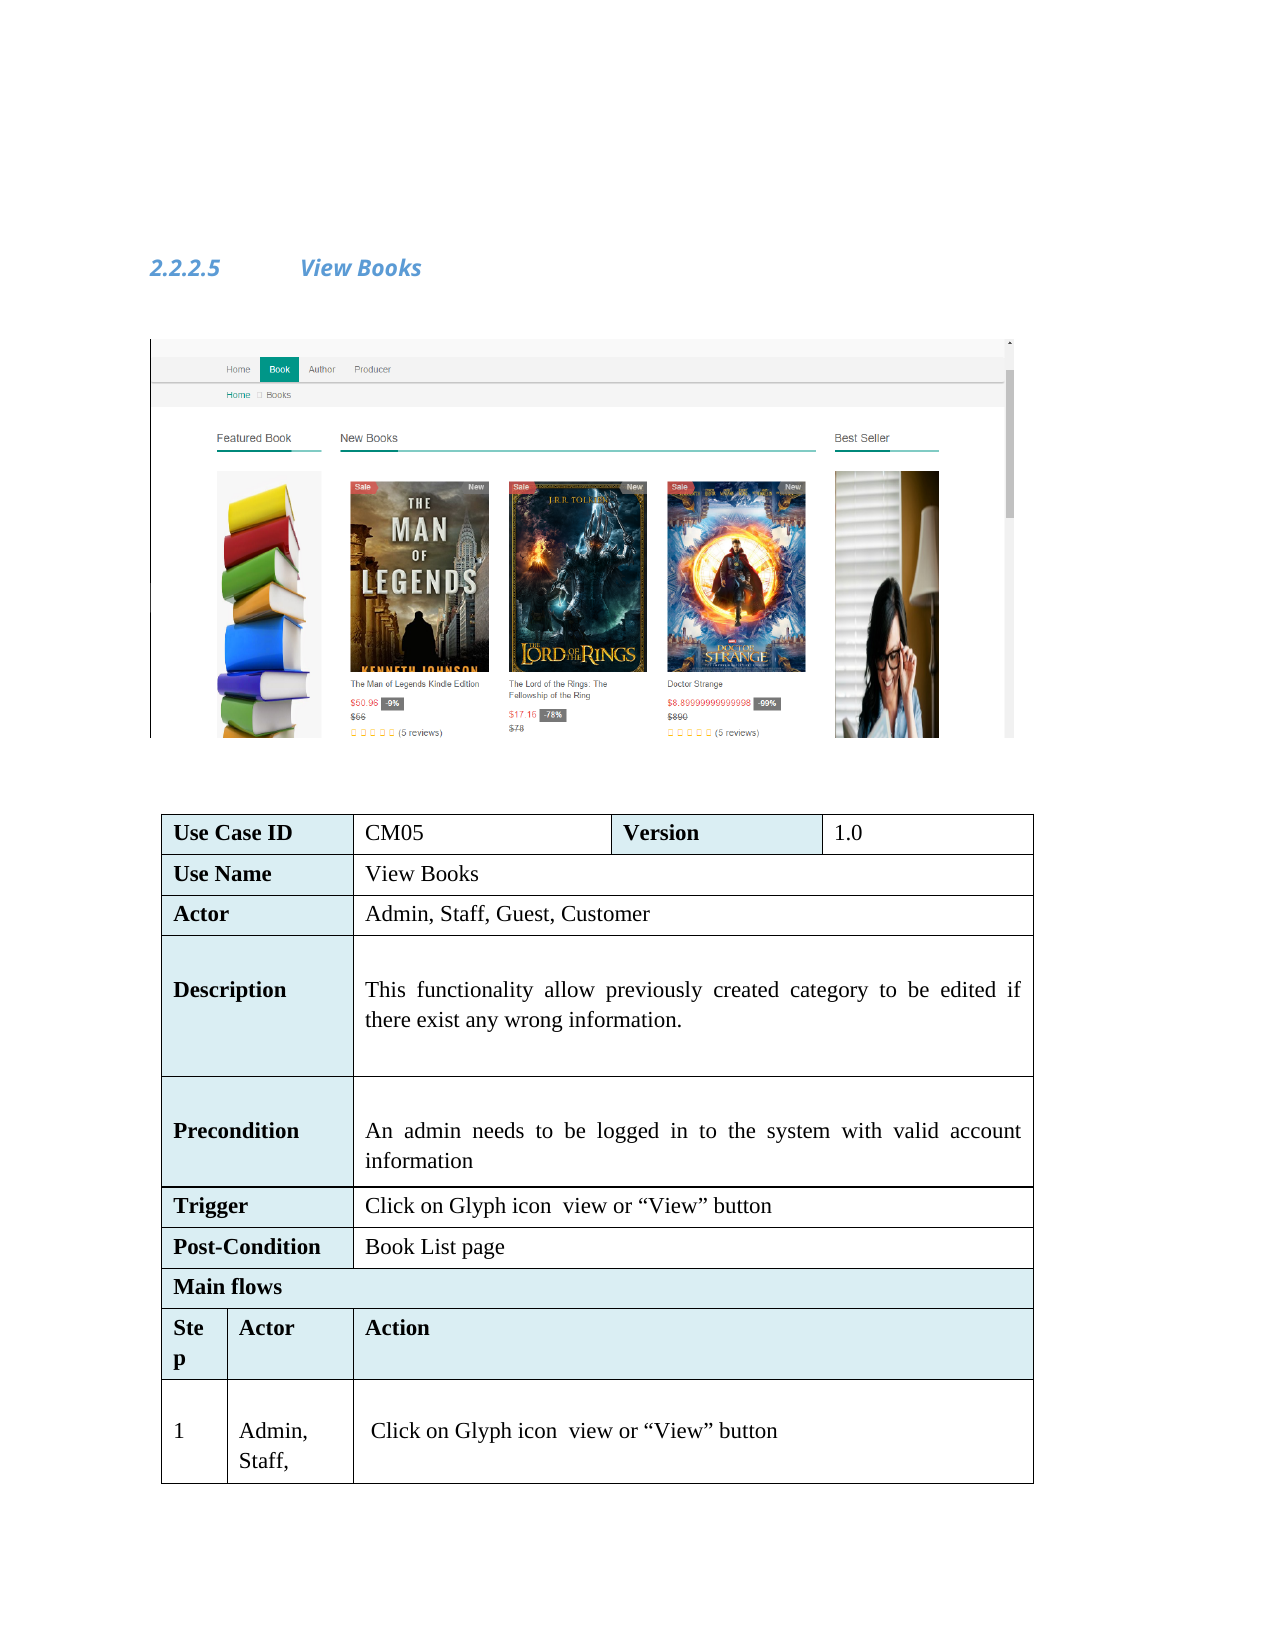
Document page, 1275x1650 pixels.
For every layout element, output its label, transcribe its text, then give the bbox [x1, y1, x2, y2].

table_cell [354, 1380, 1033, 1483]
table_cell An admin needs to be logged in to the system with valid account information [354, 1077, 1033, 1186]
table_cell 1 [162, 1380, 227, 1483]
table_cell Post-Condition [162, 1228, 353, 1268]
table_cell Step [162, 1309, 227, 1379]
table_header Version [612, 815, 822, 854]
table_header Use Case ID [162, 815, 353, 854]
table_cell Description [162, 936, 353, 1076]
table_cell Action [354, 1309, 1033, 1379]
table_header 1.0 [823, 815, 1033, 854]
table_cell This functionality allow previously created category to be edited if there exist any wrong information. [354, 936, 1033, 1076]
table_cell Main flows [162, 1269, 1033, 1308]
picture [150, 339, 1014, 738]
table_cell Actor [162, 896, 353, 935]
table_cell Precondition [162, 1077, 353, 1186]
subtitle View Books [150, 252, 1125, 283]
table_cell Use Name [162, 855, 353, 895]
table_cell Admin, Staff, Guest, Customer [354, 896, 1033, 935]
table_header CM05 [354, 815, 611, 854]
table_cell Actor [228, 1309, 353, 1379]
table_cell Trigger [162, 1188, 353, 1227]
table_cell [228, 1380, 353, 1483]
table_cell View Books [354, 855, 1033, 895]
table_cell Book List page [354, 1228, 1033, 1268]
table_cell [354, 1188, 1033, 1227]
